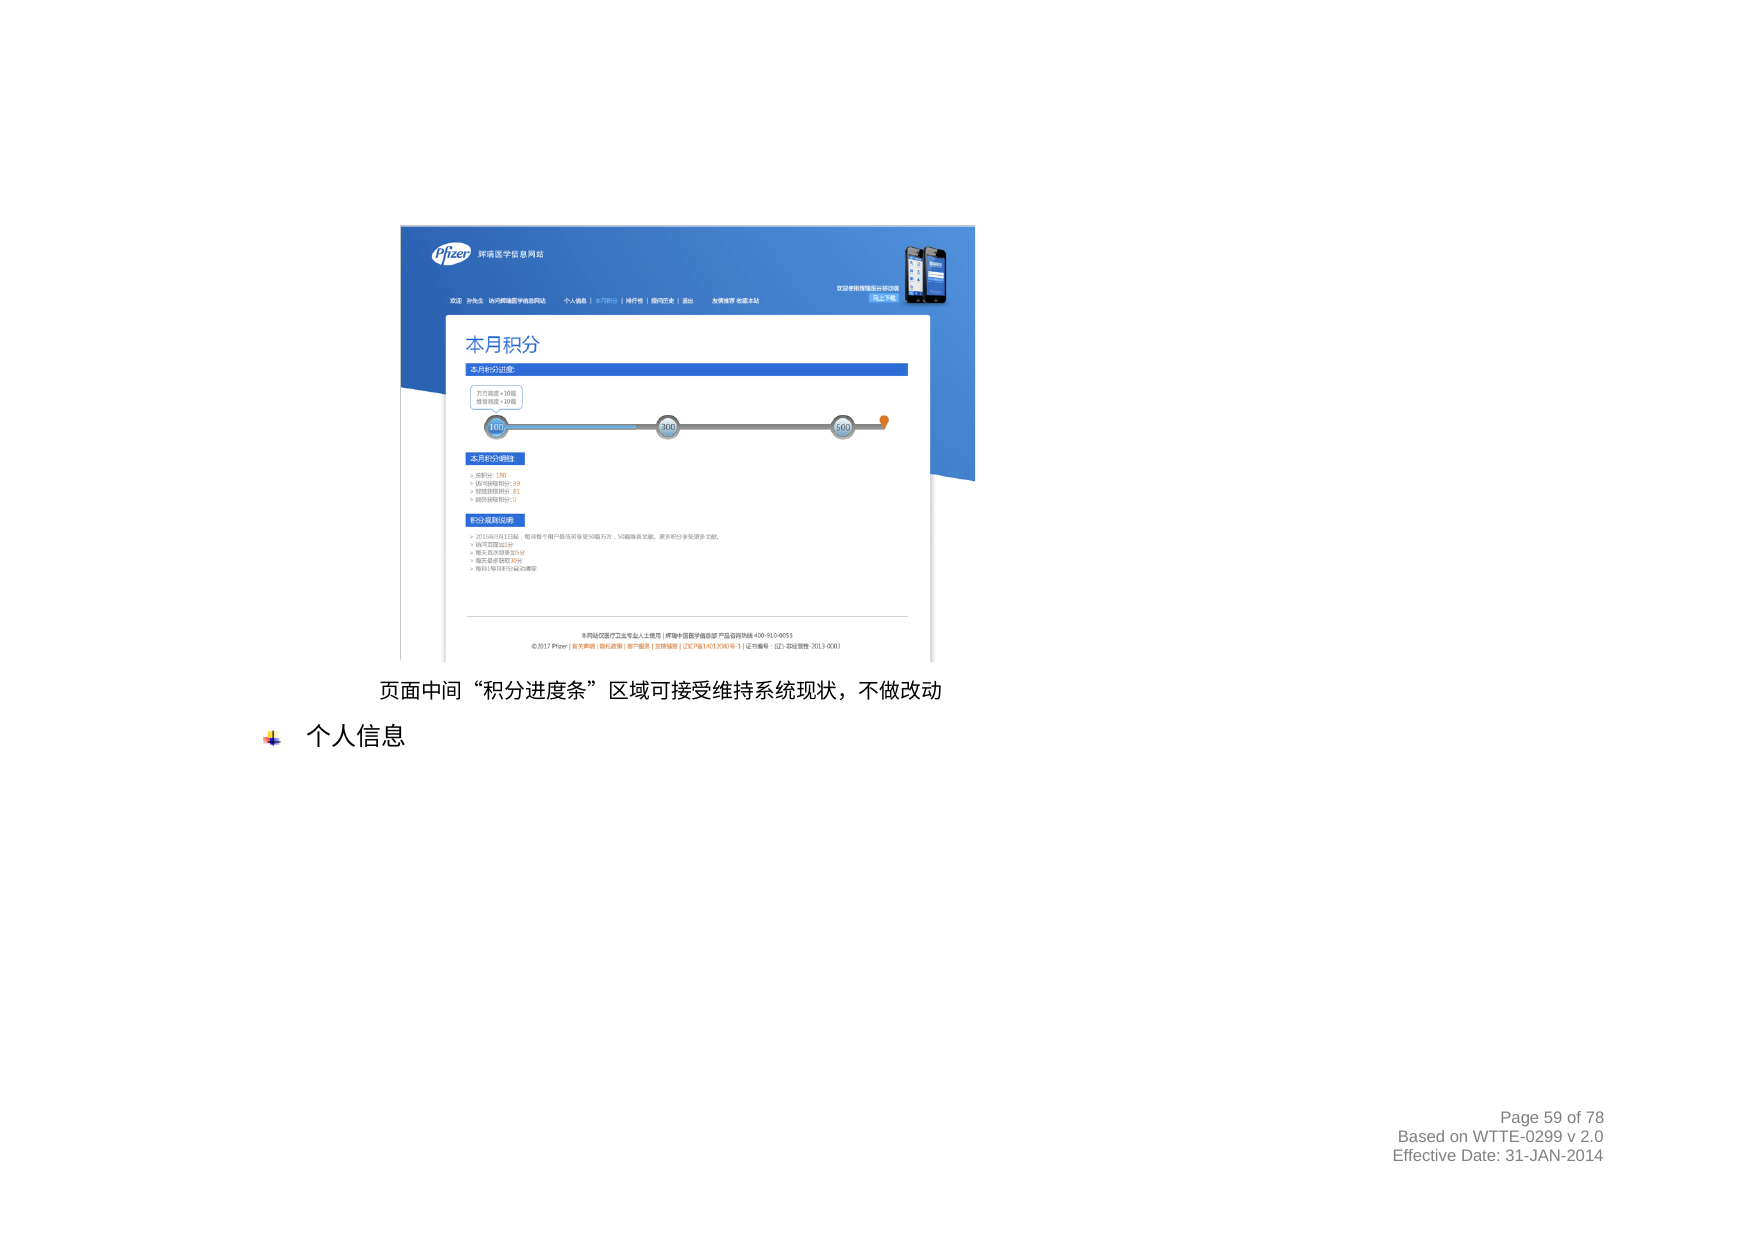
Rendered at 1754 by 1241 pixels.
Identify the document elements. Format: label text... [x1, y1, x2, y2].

subtitle 个人信息 [262, 717, 1604, 753]
picture [263, 729, 281, 746]
subtitle 页面中间“积分进度条”区域可接受维持系统现状，不做改动 [342, 674, 1604, 704]
picture [400, 225, 976, 662]
